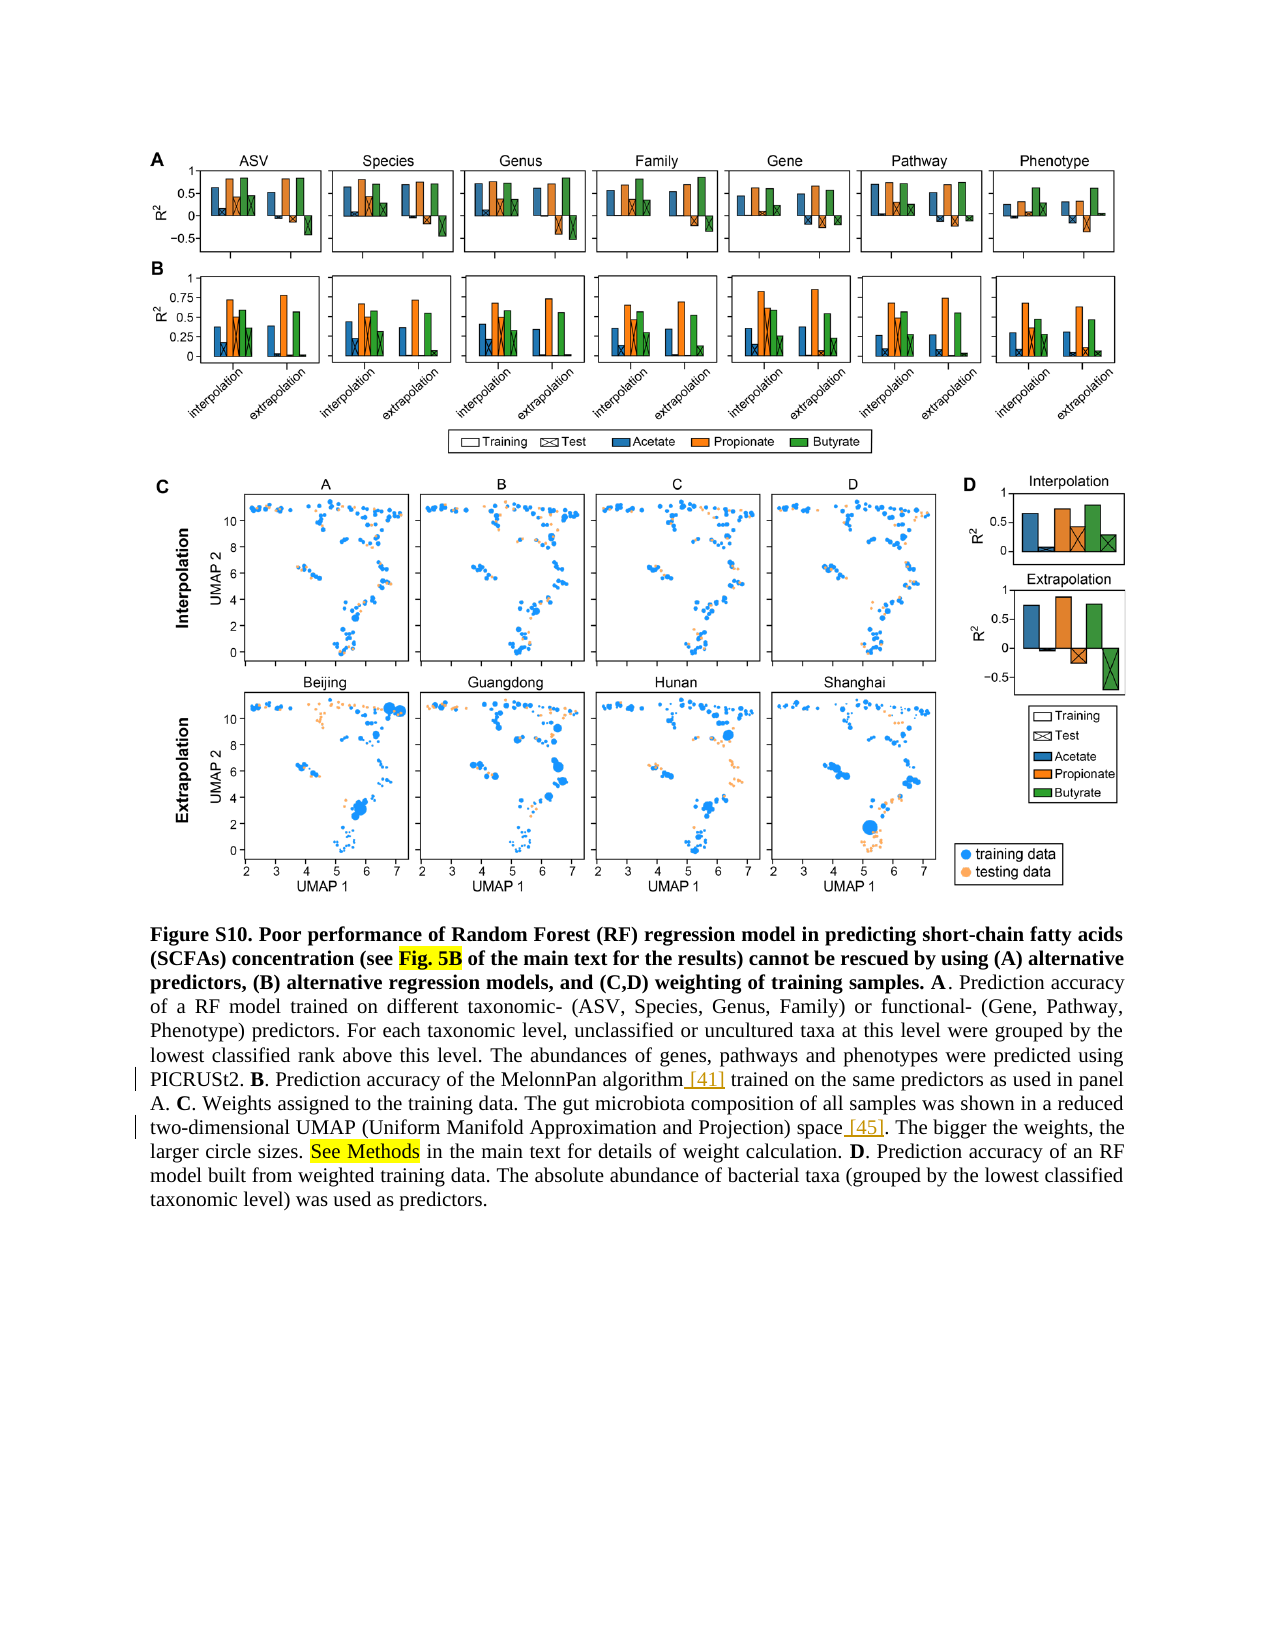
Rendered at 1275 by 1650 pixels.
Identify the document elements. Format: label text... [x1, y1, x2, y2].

text Figure S10. Poor performance of Random Forest (RF) regression model in predicting short-chain fatty acids (SCFAs) concentration (see Fig. 5B of the main text for the results) cannot be rescued by using (A) alternative predictors, (B) alternative regression models, and (C,D) weighting of training samples. A. Prediction accuracy of a RF model trained on different taxonomic- (ASV, Species, Genus, Family) or functional- (Gene, Pathway, Phenotype) predictors. For each taxonomic level, unclassified or uncultured taxa at this level were grouped by the lowest classified rank above this level. The abundances of genes, pathways and phenotypes were predicted using PICRUSt2. B. Prediction accuracy of the MelonnPan algorithm trained on the same predictors as used in panel A. C. Weights assigned to the training data. The gut microbiota composition of all samples was shown in a reduced two-dimensional UMAP (Uniform Manifold Approximation and Projection) space. The bigger the weights, the larger circle sizes. See Methods in the main text for details of weight calculation. D. Prediction accuracy of an RF model built from weighted training data. The absolute abundance of bacterial taxa (grouped by the lowest classified taxonomic level) was used as predictors. [150, 896, 1125, 1211]
picture [150, 150, 1125, 896]
